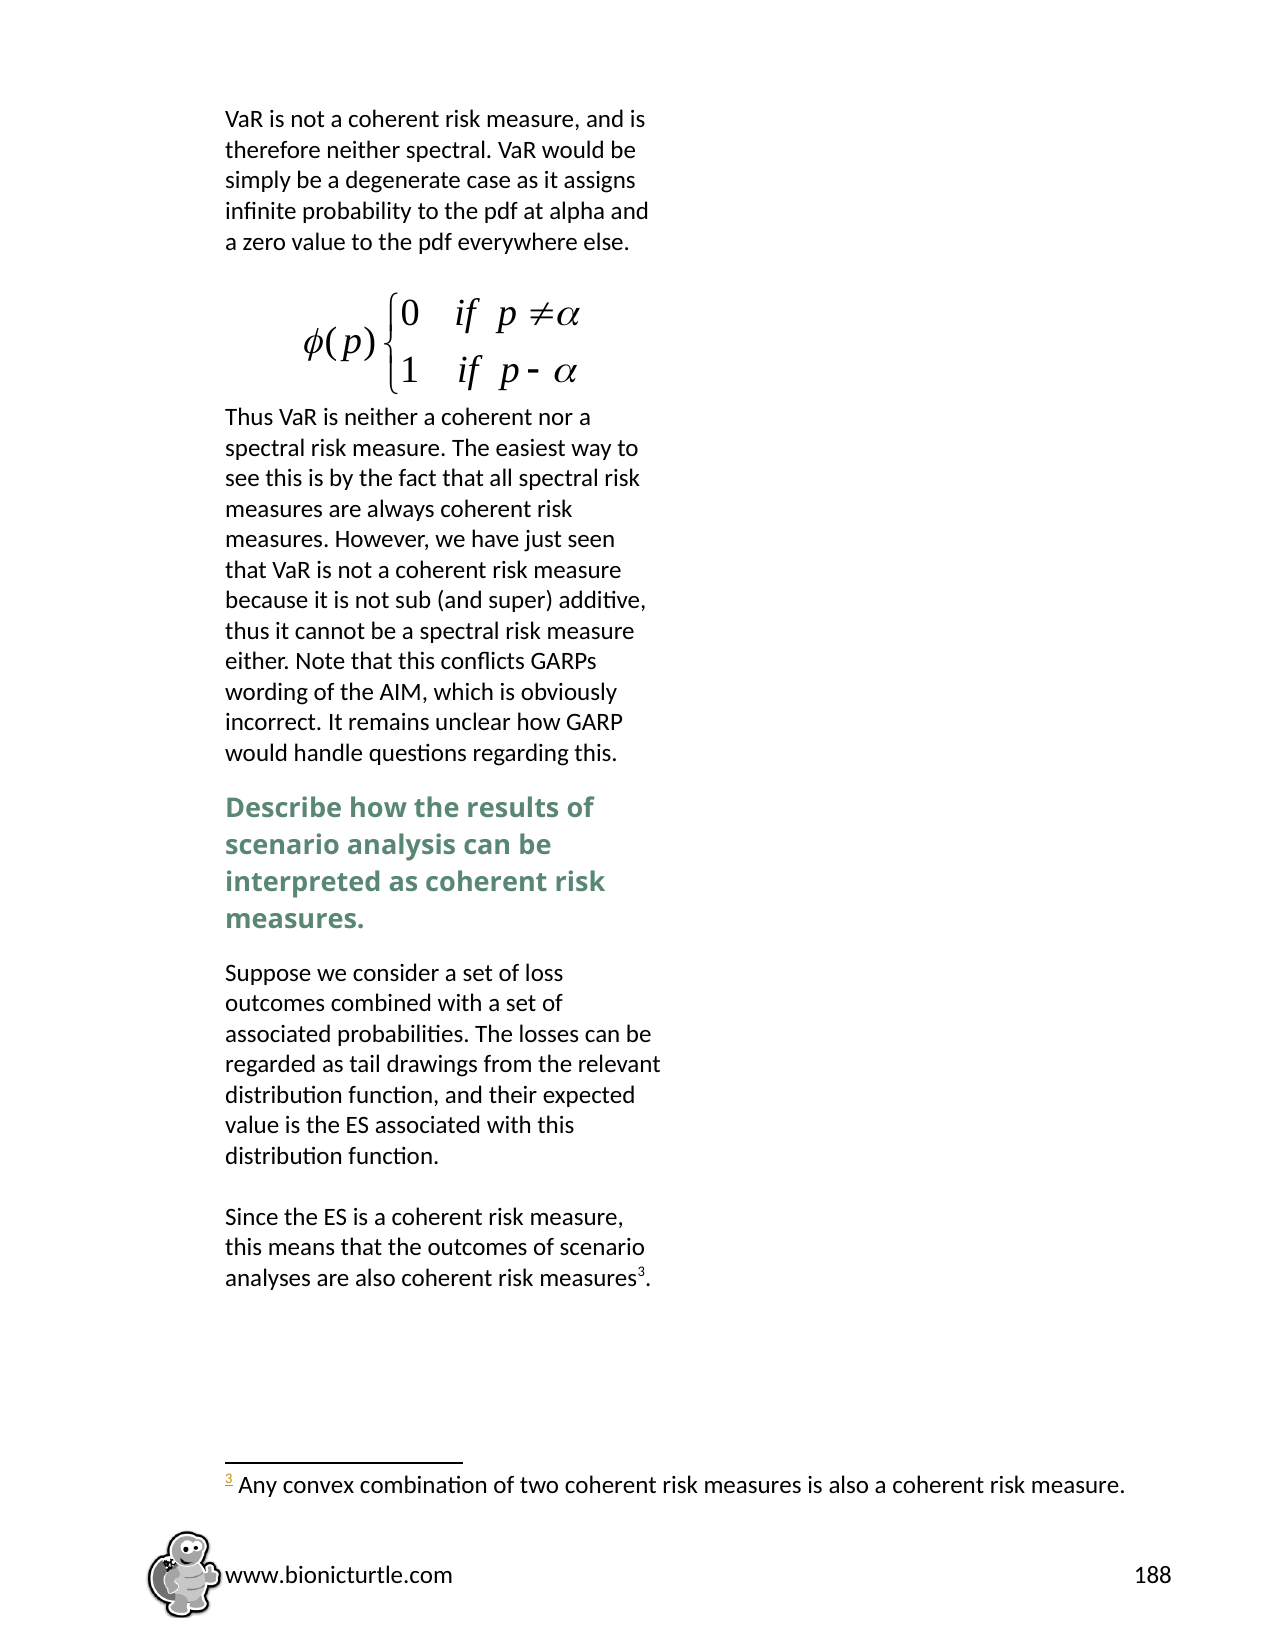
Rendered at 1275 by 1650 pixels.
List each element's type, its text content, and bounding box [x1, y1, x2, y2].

text VaR is a [225, 103, 662, 256]
text Suppose we consider a set of loss outcomes combined with a set of associated probabilities. The losses can be regarded as tail drawings from the relevant distribution function, and theirexpected value is the ES associated with this distribution function. [225, 957, 662, 1170]
text Since the ES is a coherent risk measure, this means that the outcomes of scenario analyses are also coherent risk measures. [225, 1201, 662, 1292]
subtitle Describe how the results of scenario analysis can be interpreted as coherent risk measures. [225, 788, 662, 936]
